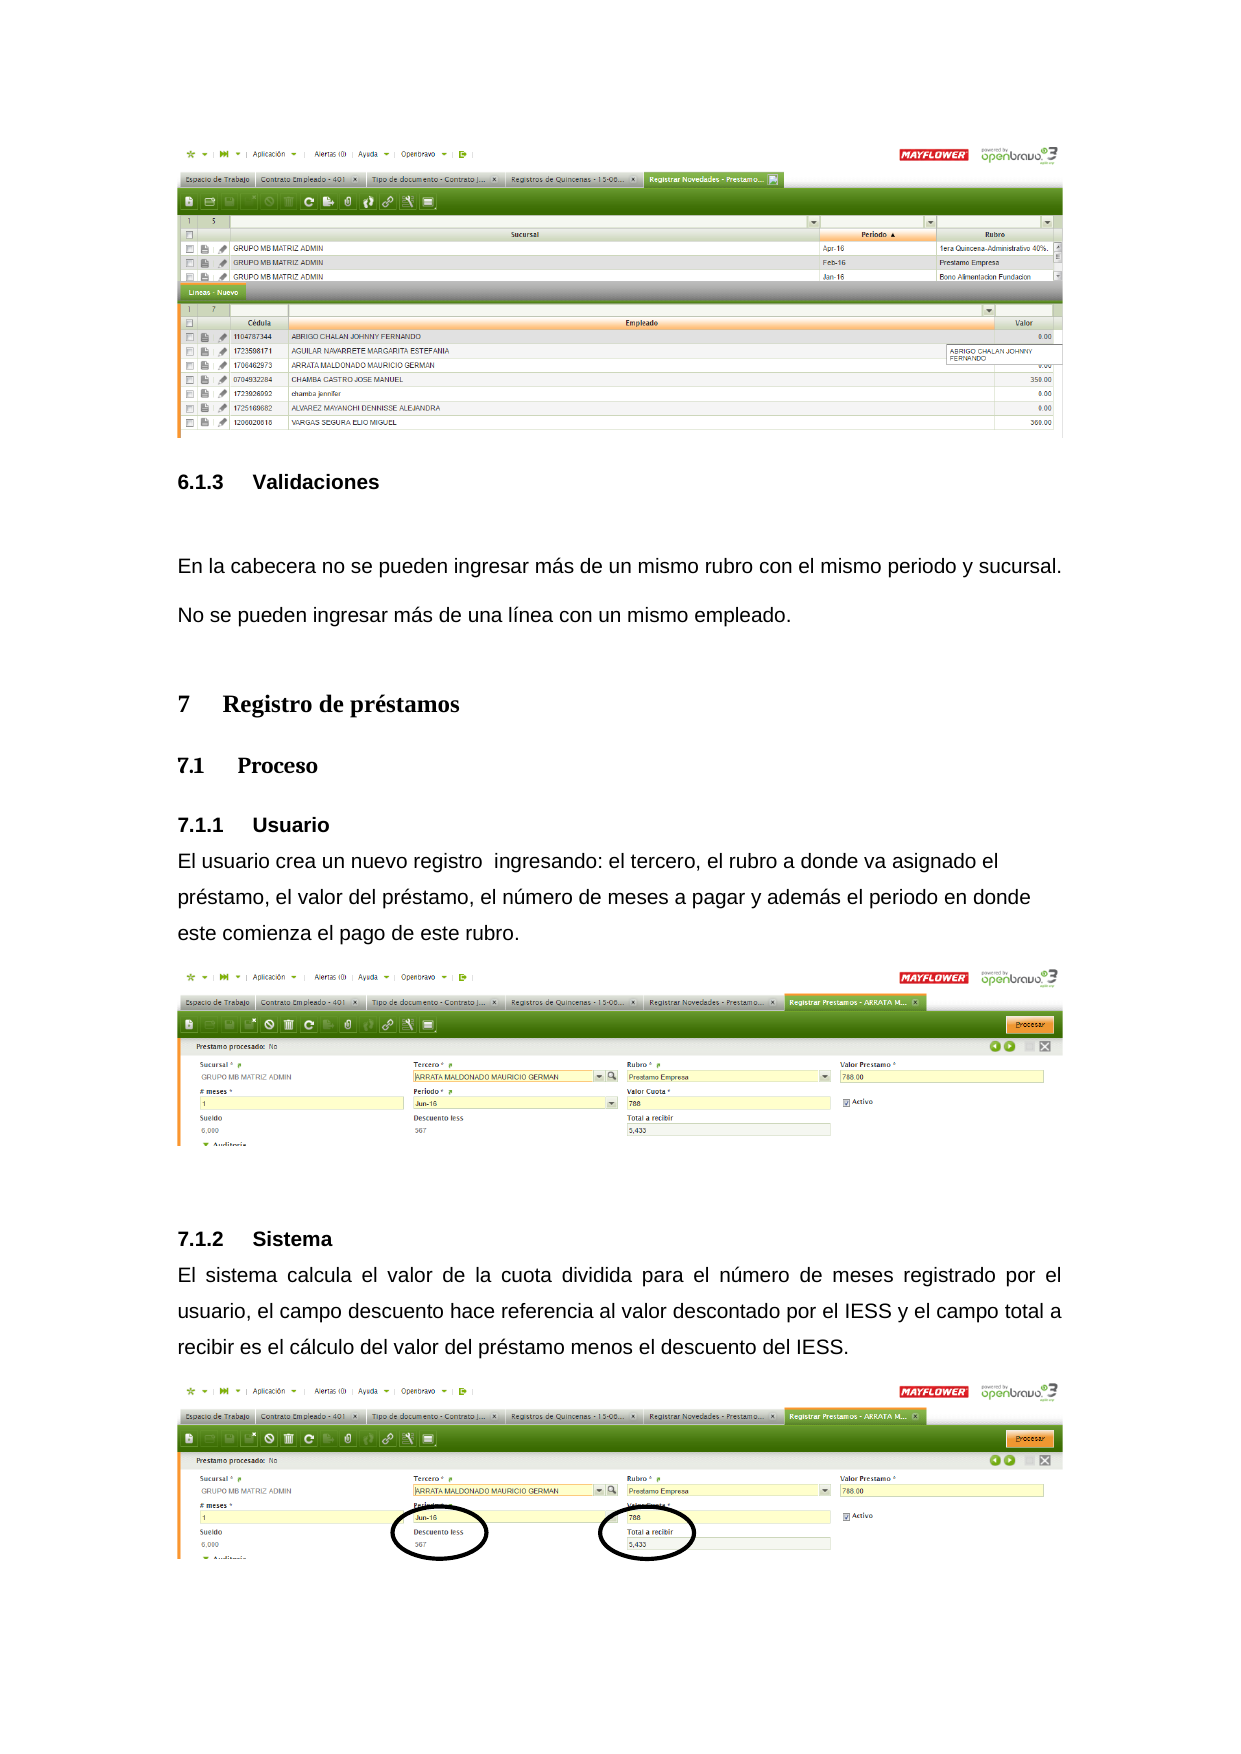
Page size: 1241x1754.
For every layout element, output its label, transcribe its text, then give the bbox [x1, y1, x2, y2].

picture [603, 1509, 691, 1556]
picture [177, 969, 1063, 1146]
subtitle Usuario [177, 813, 1063, 837]
text En la cabecera no se pueden ingresar más de un mismo rubro con el mismo periodo y sucursal. [177, 554, 1063, 578]
subtitle Proceso [177, 753, 1063, 779]
subtitle Registro de préstamos [177, 689, 1063, 717]
subtitle Validaciones [177, 470, 1063, 494]
picture [395, 1509, 484, 1556]
text El usuario crea un nuevo registro ingresando: el tercero, el rubro a donde va asignado el préstamo, el valor del préstamo, el número de meses a pagar y además el periodo en donde este comienza el pago de este rubro. [177, 849, 1063, 945]
picture [177, 1382, 1063, 1559]
text El sistema calcula el valor de la cuota dividida para el número de meses registrado por el usuario, el campo descuento hace referencia al valor descontado por el IESS y el campo total a recibir es el cálculo del valor del préstamo menos el descuento del IESS. [177, 1263, 1063, 1358]
subtitle Sistema [177, 1227, 1063, 1251]
text No se pueden ingresar más de una línea con un mismo empleado. [177, 603, 1063, 627]
picture [177, 147, 1063, 438]
